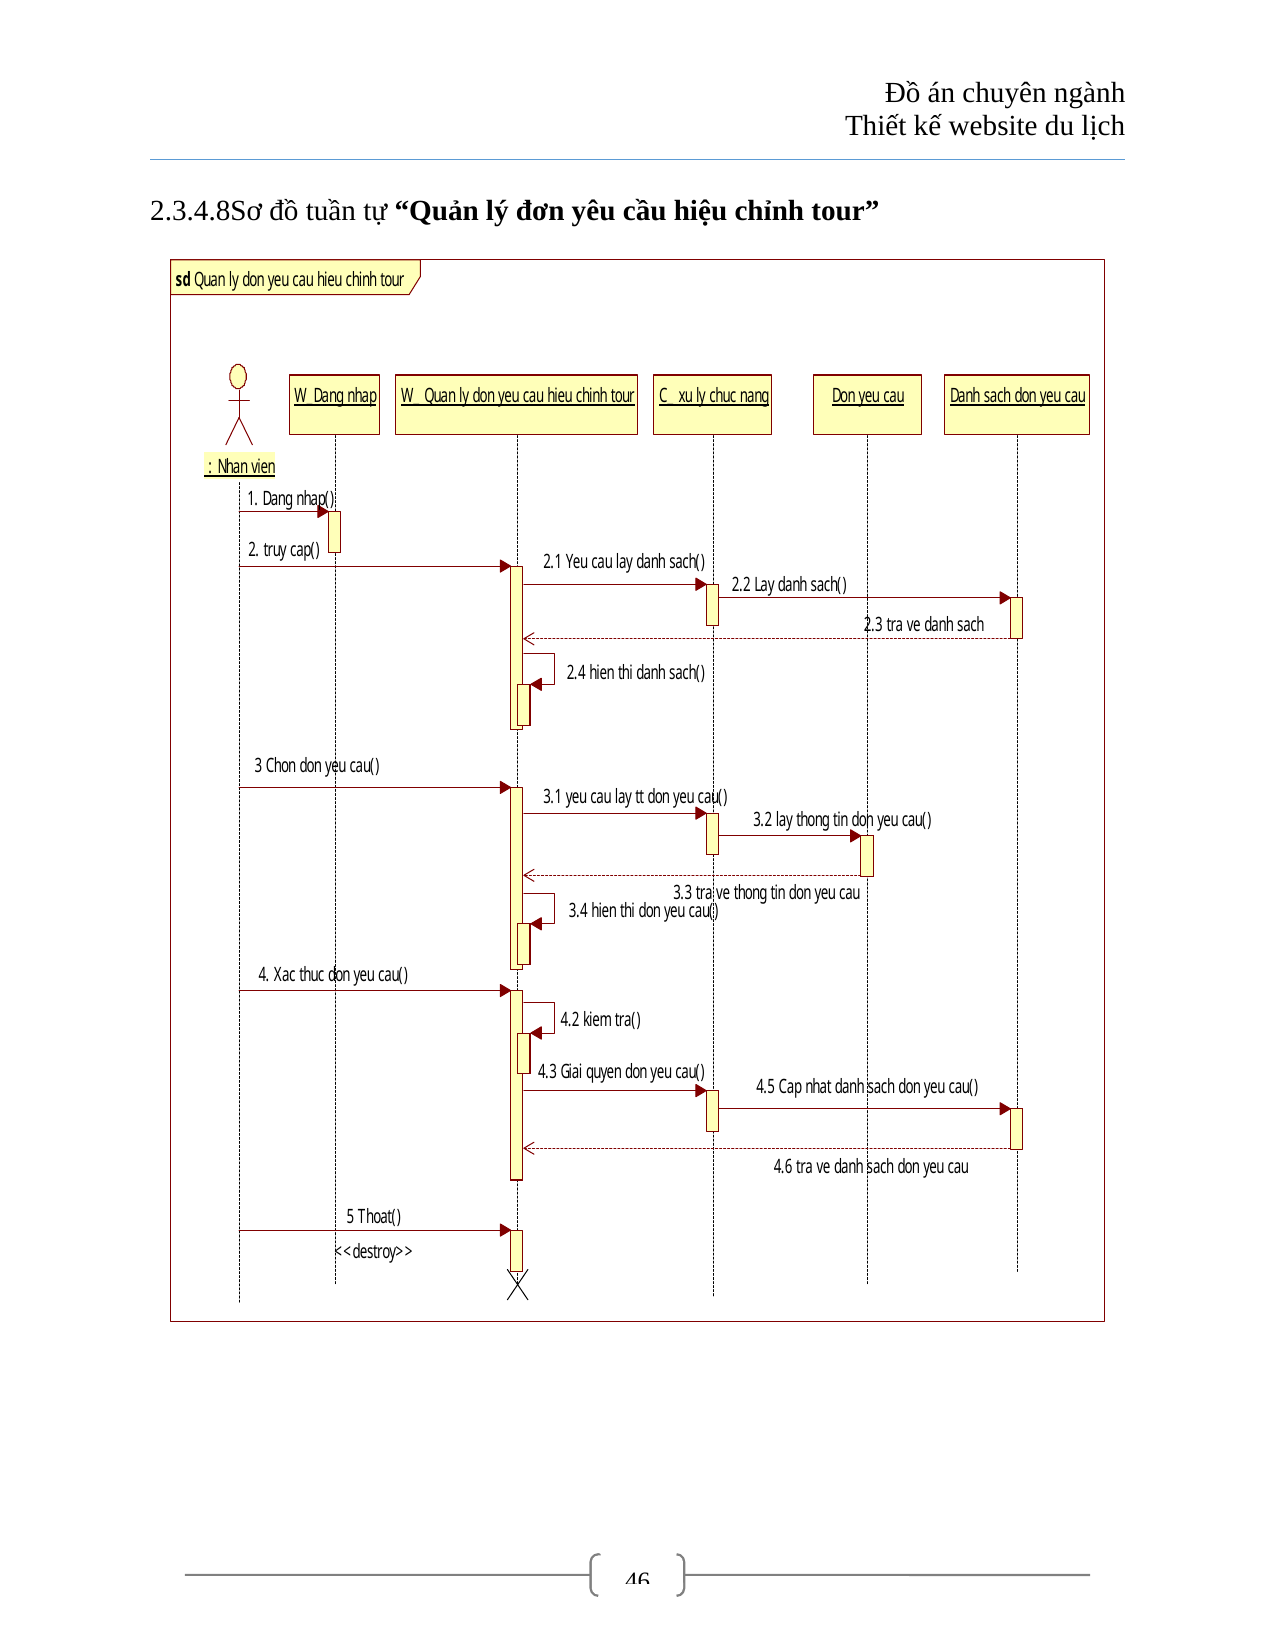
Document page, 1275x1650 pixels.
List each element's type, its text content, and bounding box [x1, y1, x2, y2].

subtitle 2.3.4.8Sơ đồ tuần tự “Quản lý đơn yêu cầu hiệu chỉnh tour” [150, 193, 1125, 227]
